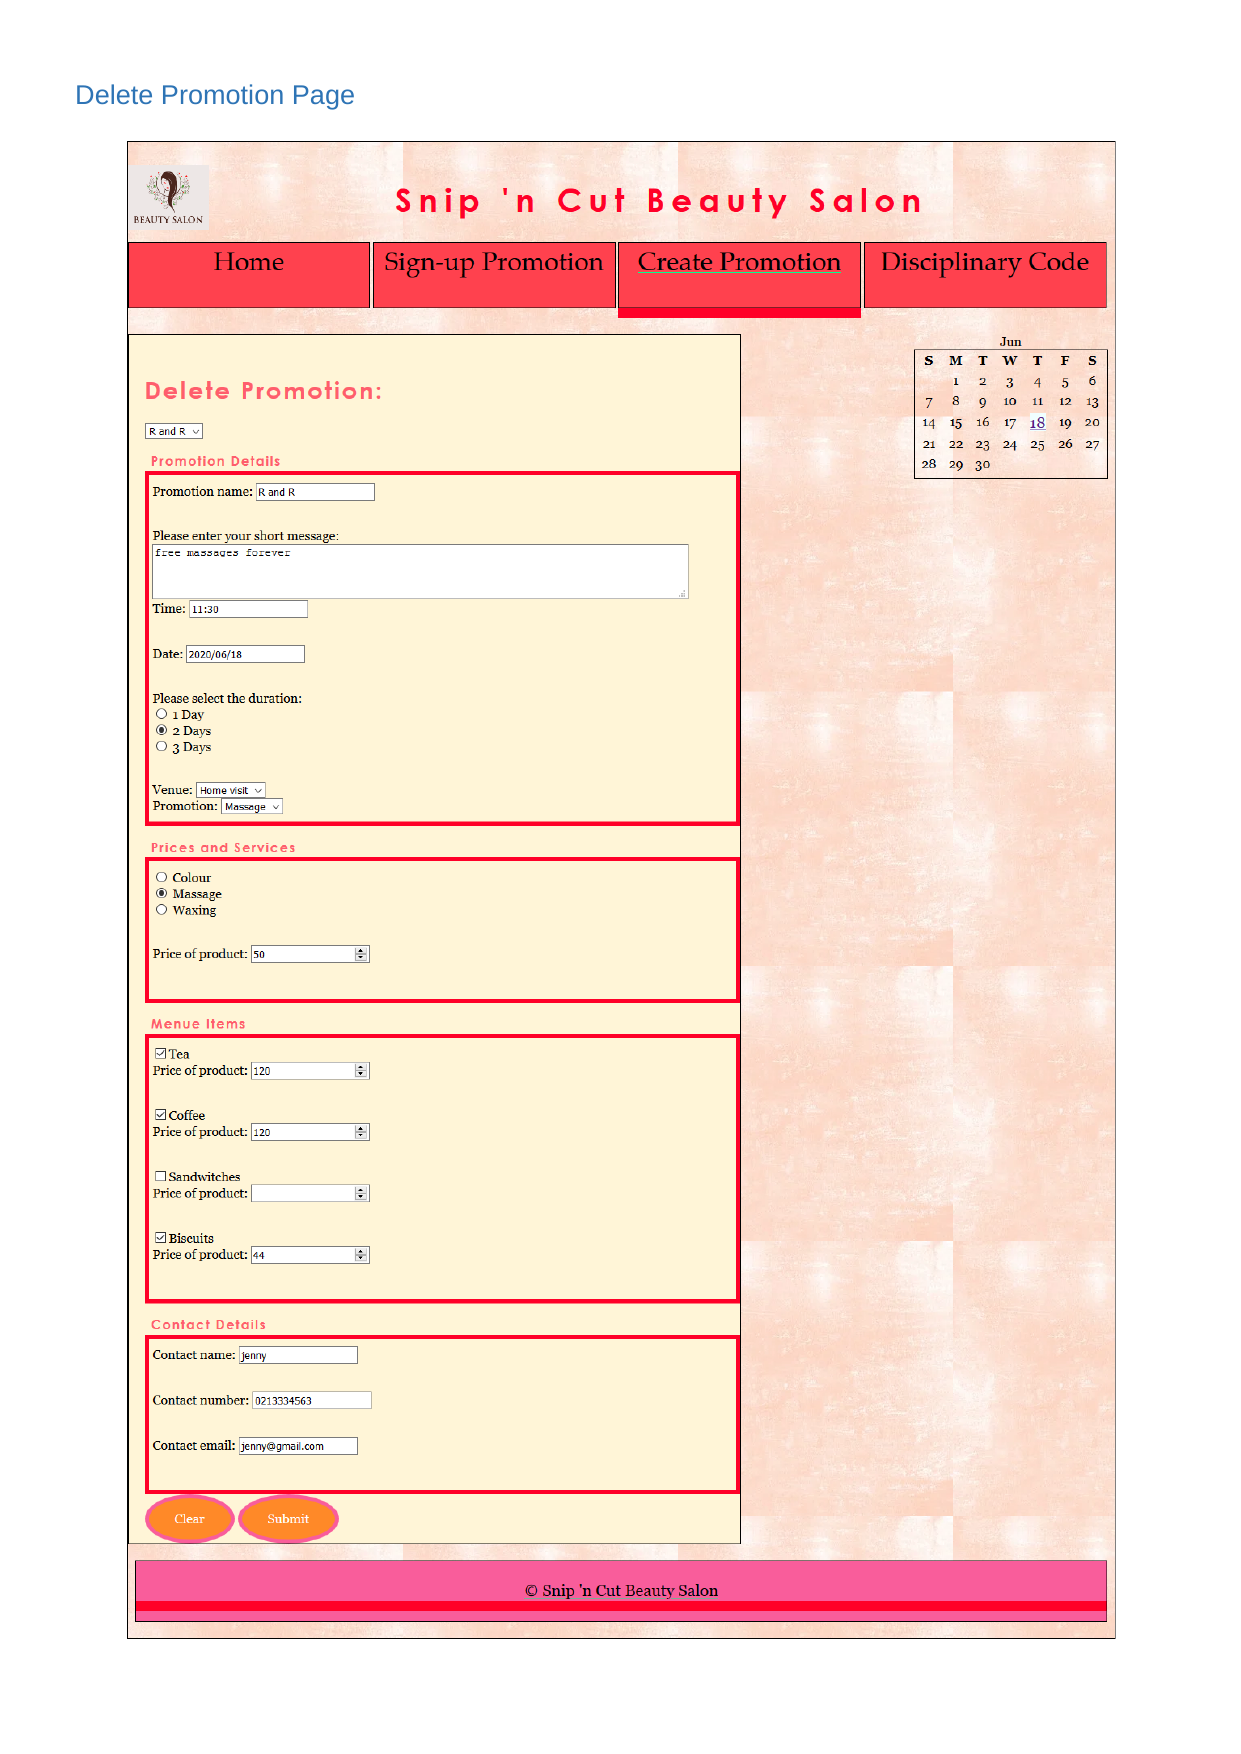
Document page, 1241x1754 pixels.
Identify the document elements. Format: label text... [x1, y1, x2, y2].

picture [75, 134, 1166, 1645]
subtitle Delete Promotion Page [75, 79, 1165, 110]
